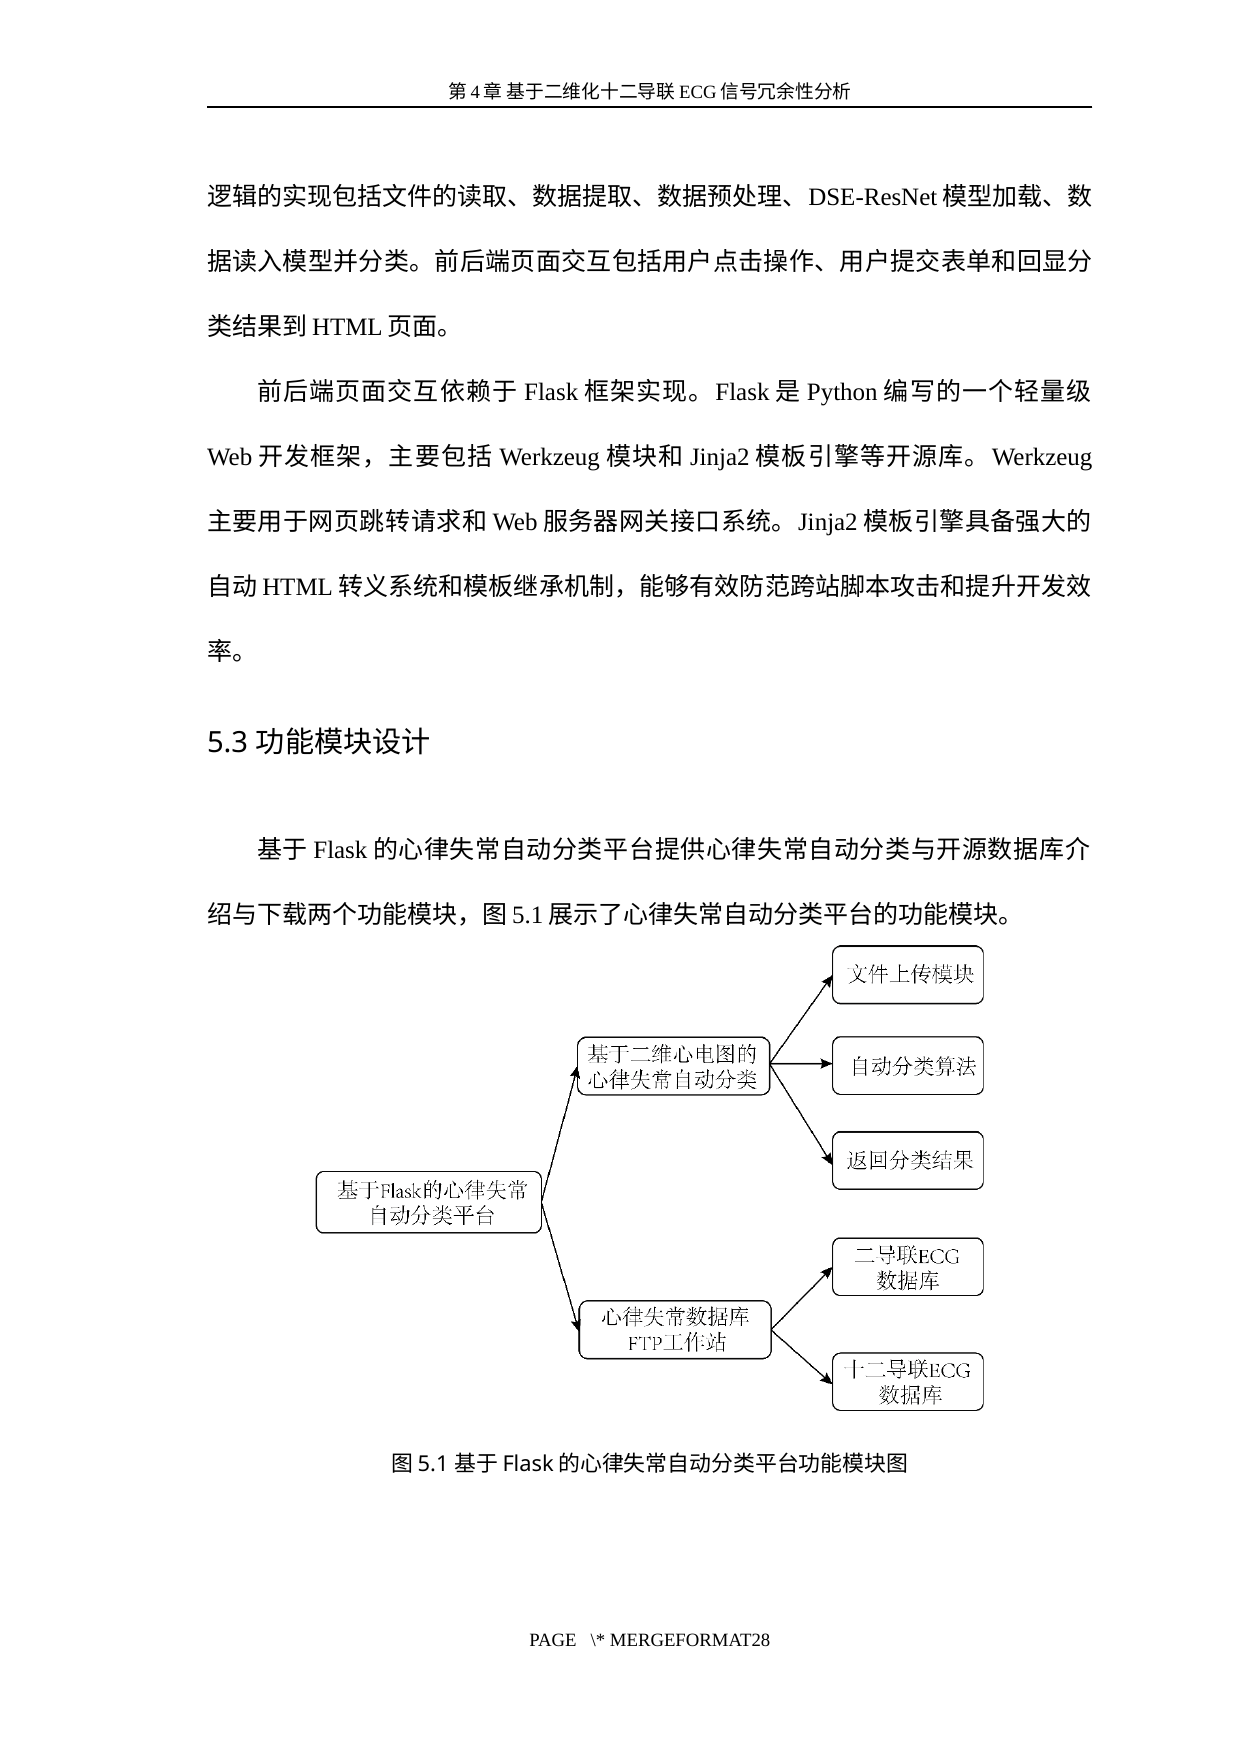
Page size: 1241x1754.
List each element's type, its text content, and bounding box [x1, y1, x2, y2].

picture [315, 945, 984, 1411]
text 基于Flask的心律失常自动分类平台提供心律失常自动分类与开源数据库介绍与下载两个功能模块，图5.1展示了心律失常自动分类平台的功能模块。 [207, 815, 1092, 945]
subtitle 5.3 功能模块设计 [207, 707, 1092, 772]
text 图5.1 基于Flask的心律失常自动分类平台功能模块图 [207, 1445, 1092, 1478]
text 前后端页面交互依赖于Flask框架实现。Flask是Python编写的一个轻量级Web开发框架，主要包括Werkzeug模块和Jinja2模板引擎等开源库。Werkzeug主要用于网页跳转请求和Web服务器网关接口系统。Jinja2模板引擎具备强大的自动HTML转义系统和模板继承机制，能够有效防范跨站脚本攻击和提升开发效率。 [207, 357, 1092, 682]
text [207, 162, 1092, 357]
